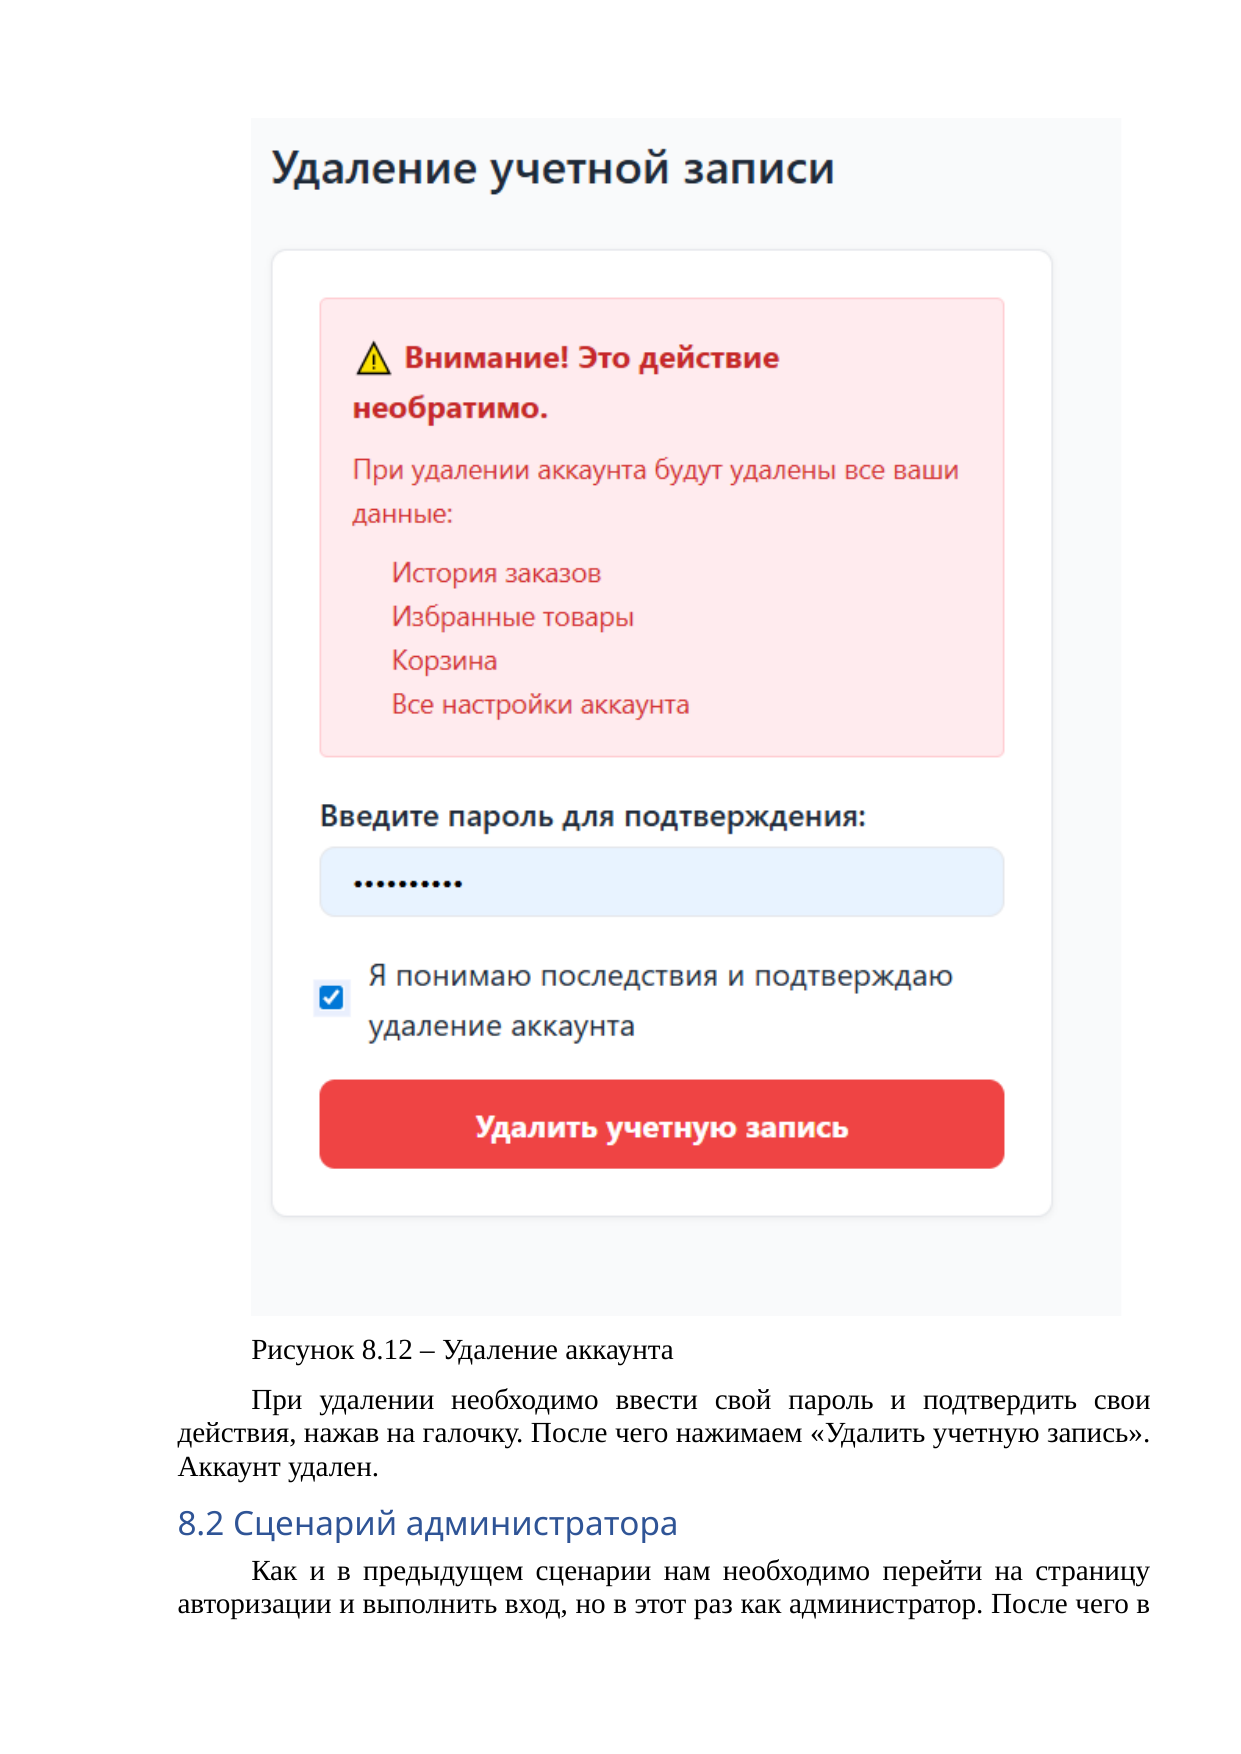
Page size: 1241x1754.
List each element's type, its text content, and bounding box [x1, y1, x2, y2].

picture [251, 118, 1122, 1316]
text Рисунок 8.12 – Удаление аккаунта [177, 1332, 1152, 1365]
text При удалении необходимо ввести свой пароль и подтвердить свои действия, нажав на галочку. После чего нажимаем «Удалить учетную запись». Аккаунт удален. [177, 1382, 1152, 1483]
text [177, 1553, 1152, 1620]
subtitle 8.2 Сценарий администратора [177, 1499, 1152, 1545]
